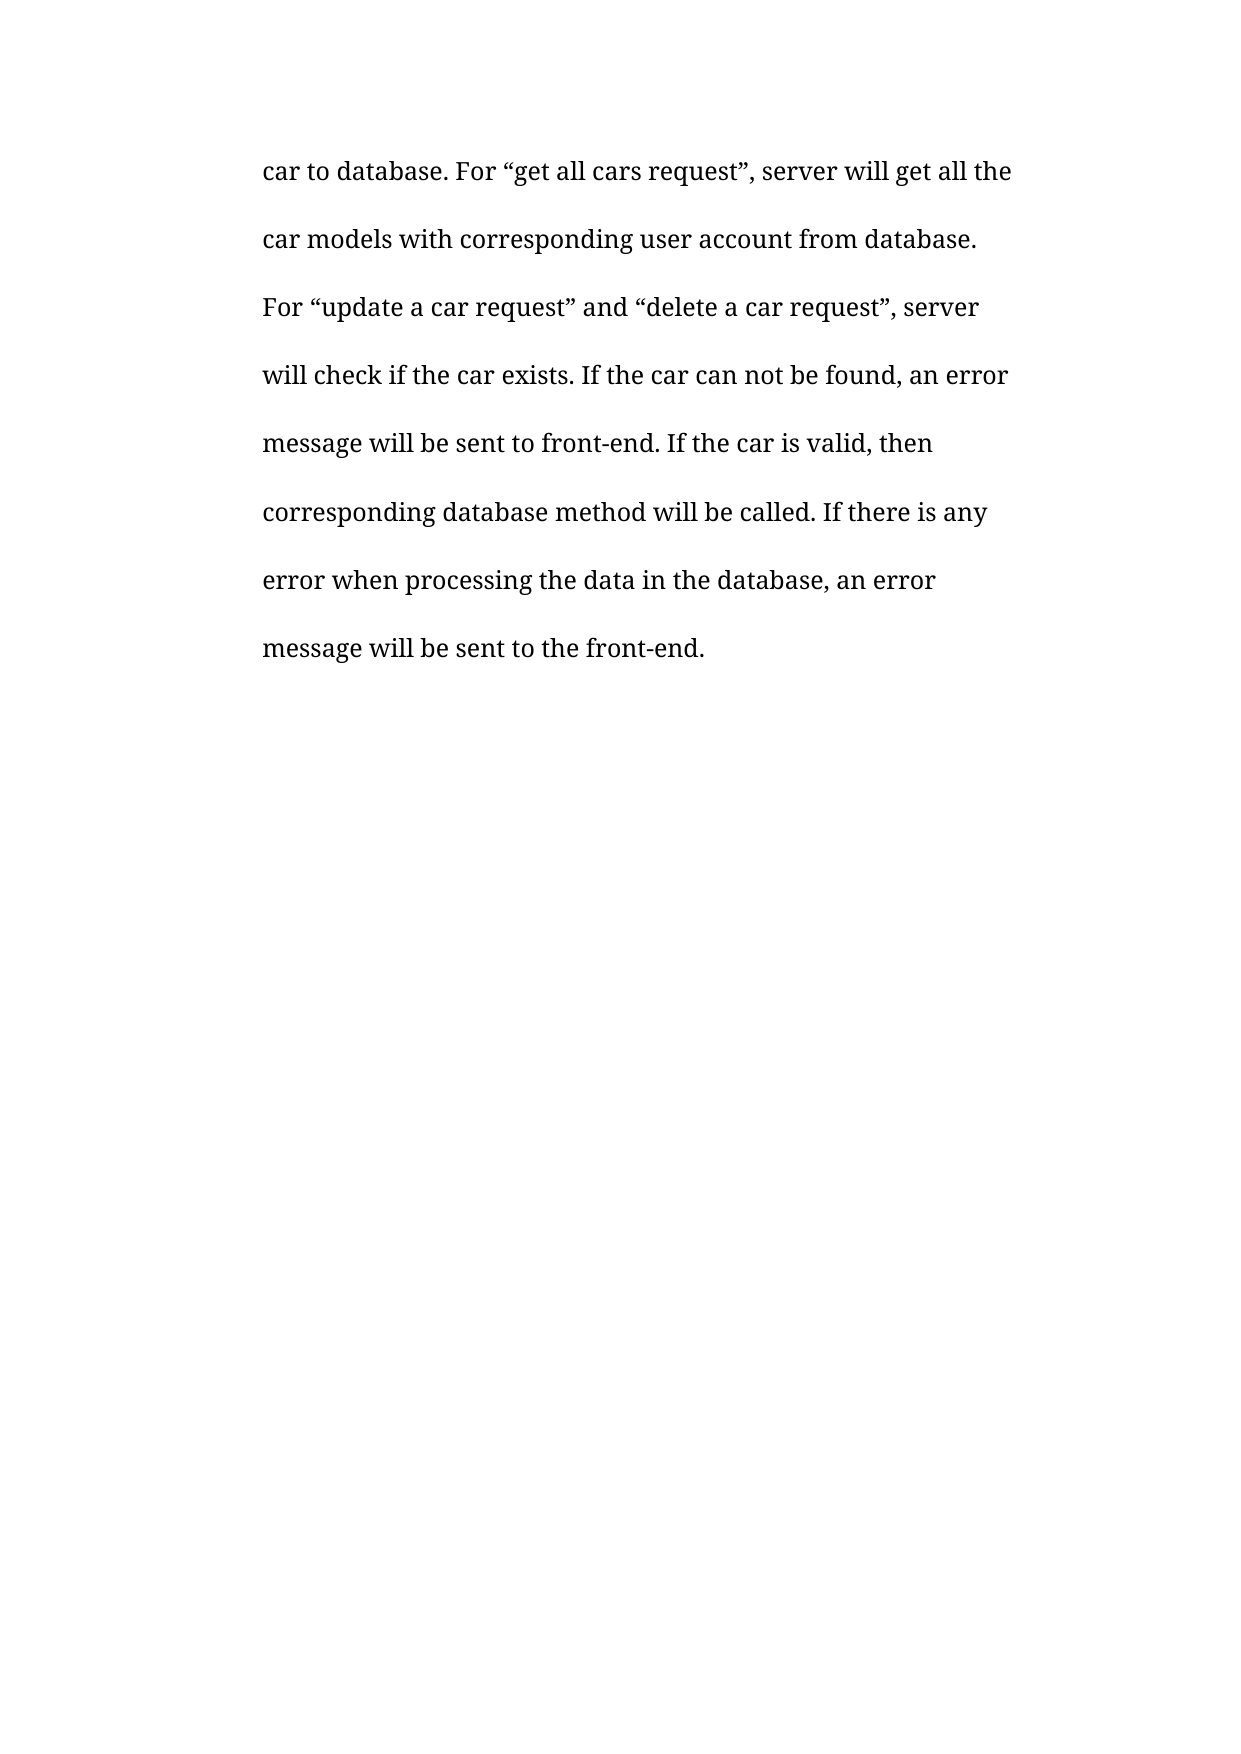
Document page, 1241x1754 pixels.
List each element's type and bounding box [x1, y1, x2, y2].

text [262, 153, 1016, 664]
